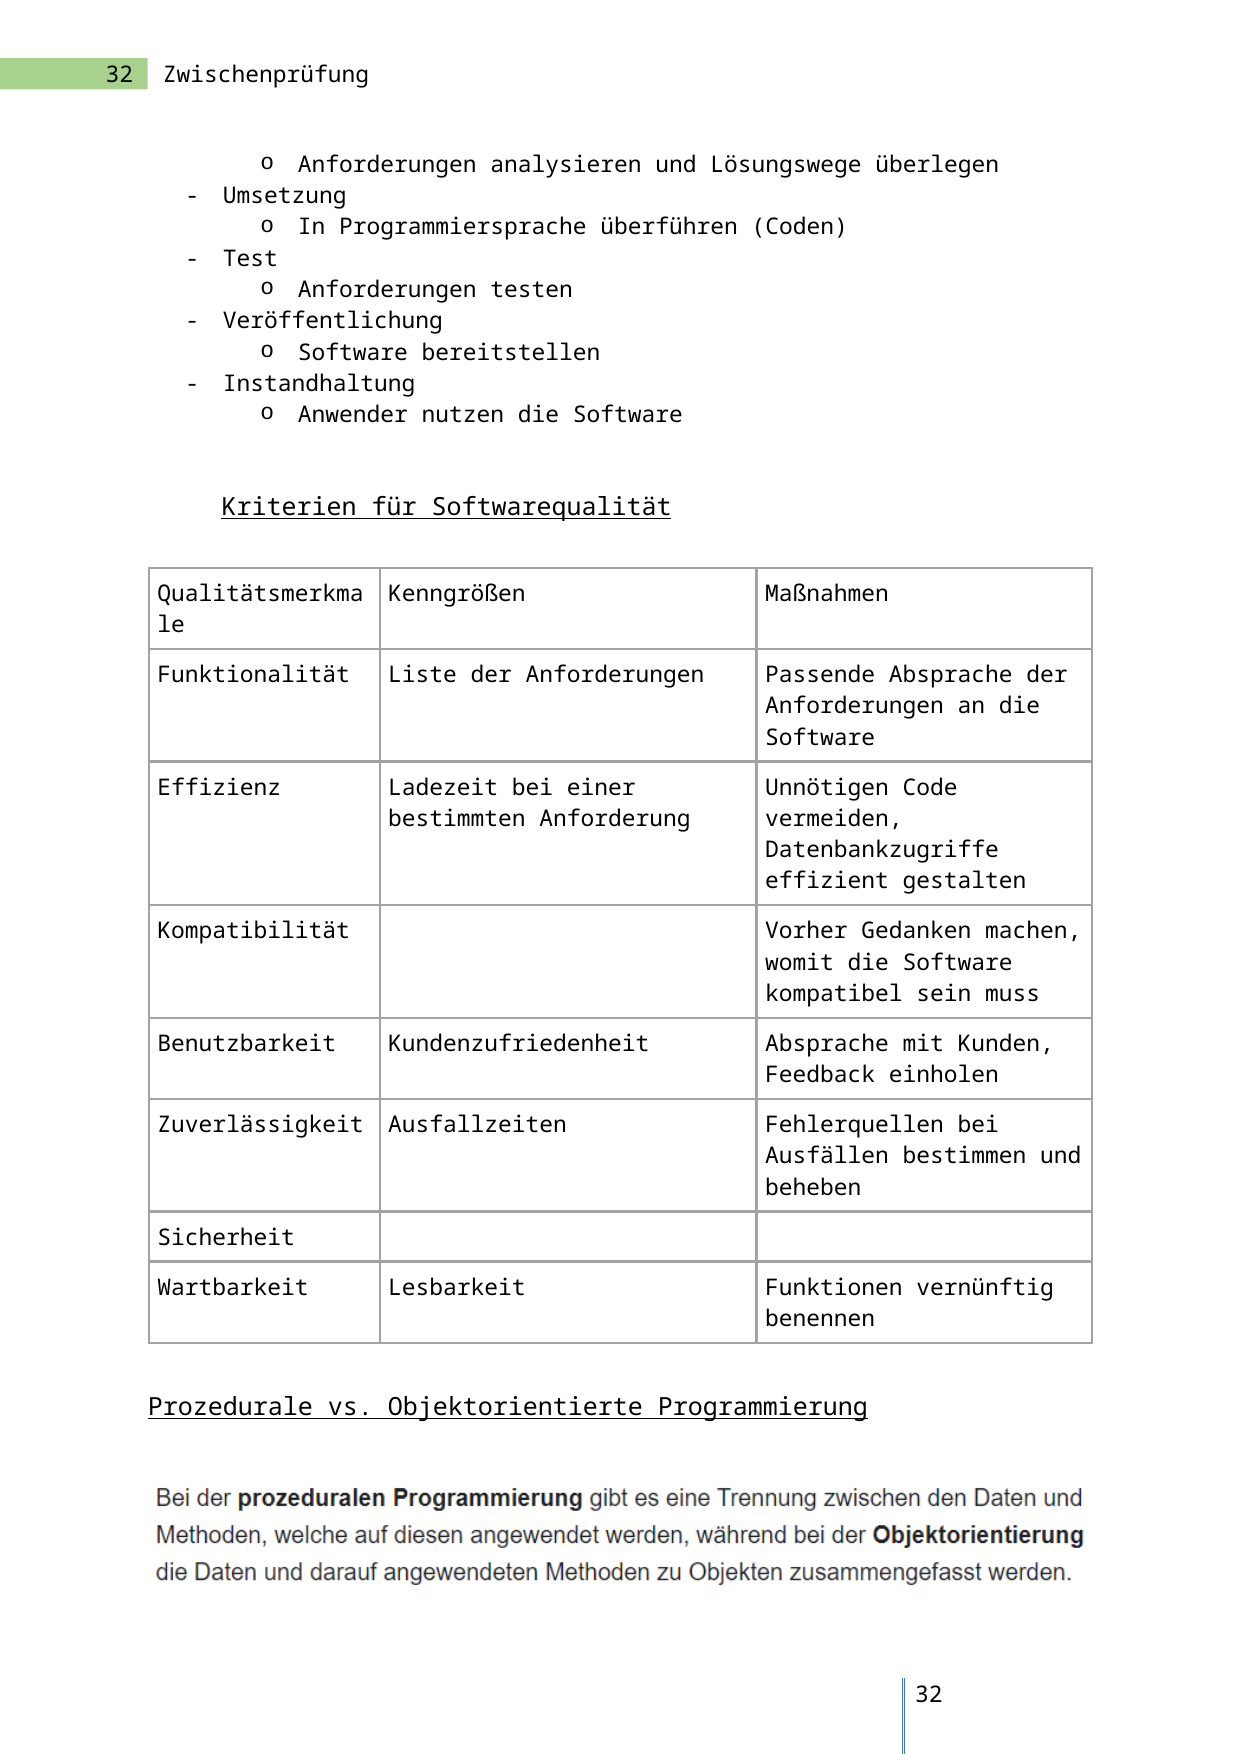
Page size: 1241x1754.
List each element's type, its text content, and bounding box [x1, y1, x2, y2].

table_cell Absprache mit Kunden, Feedback einholen [758, 1019, 1091, 1098]
table_cell Passende Absprache der Anforderungen an die Software [758, 650, 1091, 760]
list Test [185, 242, 1093, 273]
table_cell [381, 906, 755, 1017]
list Anwender nutzen die Software [260, 398, 1093, 429]
table_cell Fehlerquellen bei Ausfällen bestimmen und beheben [758, 1100, 1091, 1210]
table_cell Ladezeit bei einer bestimmten Anforderung [381, 763, 755, 904]
table_cell Sicherheit [150, 1213, 379, 1260]
list Anforderungen analysieren und Lösungswege überlegen [260, 148, 1093, 179]
list Veröffentlichung [185, 304, 1093, 335]
picture [147, 1476, 1093, 1603]
table_header Qualitätsmerkmale [150, 569, 379, 648]
table_cell Unnötigen Code vermeiden, Datenbankzugriffe effizient gestalten [758, 763, 1091, 904]
table_cell Kundenzufriedenheit [381, 1019, 755, 1098]
list Software bereitstellen [260, 335, 1093, 367]
table_cell Liste der Anforderungen [381, 650, 755, 760]
table_cell Funktionalität [150, 650, 379, 760]
table_cell Benutzbarkeit [150, 1019, 379, 1098]
table_cell [381, 1213, 755, 1260]
table_cell Zuverlässigkeit [150, 1100, 379, 1210]
table_cell Wartbarkeit [150, 1263, 379, 1342]
table_header Kenngrößen [381, 569, 755, 648]
table_cell [758, 1213, 1091, 1260]
table_cell Kompatibilität [150, 906, 379, 1017]
list In Programmiersprache überführen (Coden) [260, 210, 1093, 242]
table_header Maßnahmen [758, 569, 1091, 648]
table_cell Funktionen vernünftig benennen [758, 1263, 1091, 1342]
table_cell Lesbarkeit [381, 1263, 755, 1342]
list Umsetzung [185, 179, 1093, 210]
table_cell Ausfallzeiten [381, 1100, 755, 1210]
subtitle Prozedurale vs. Objektorientierte Programmierung [148, 1389, 1093, 1423]
list Anforderungen testen [260, 273, 1093, 304]
table_cell Vorher Gedanken machen, womit die Software kompatibel sein muss [758, 906, 1091, 1017]
table_cell Effizienz [150, 763, 379, 904]
list Instandhaltung [185, 367, 1093, 398]
subtitle Kriterien für Softwarequalität [148, 489, 1093, 523]
